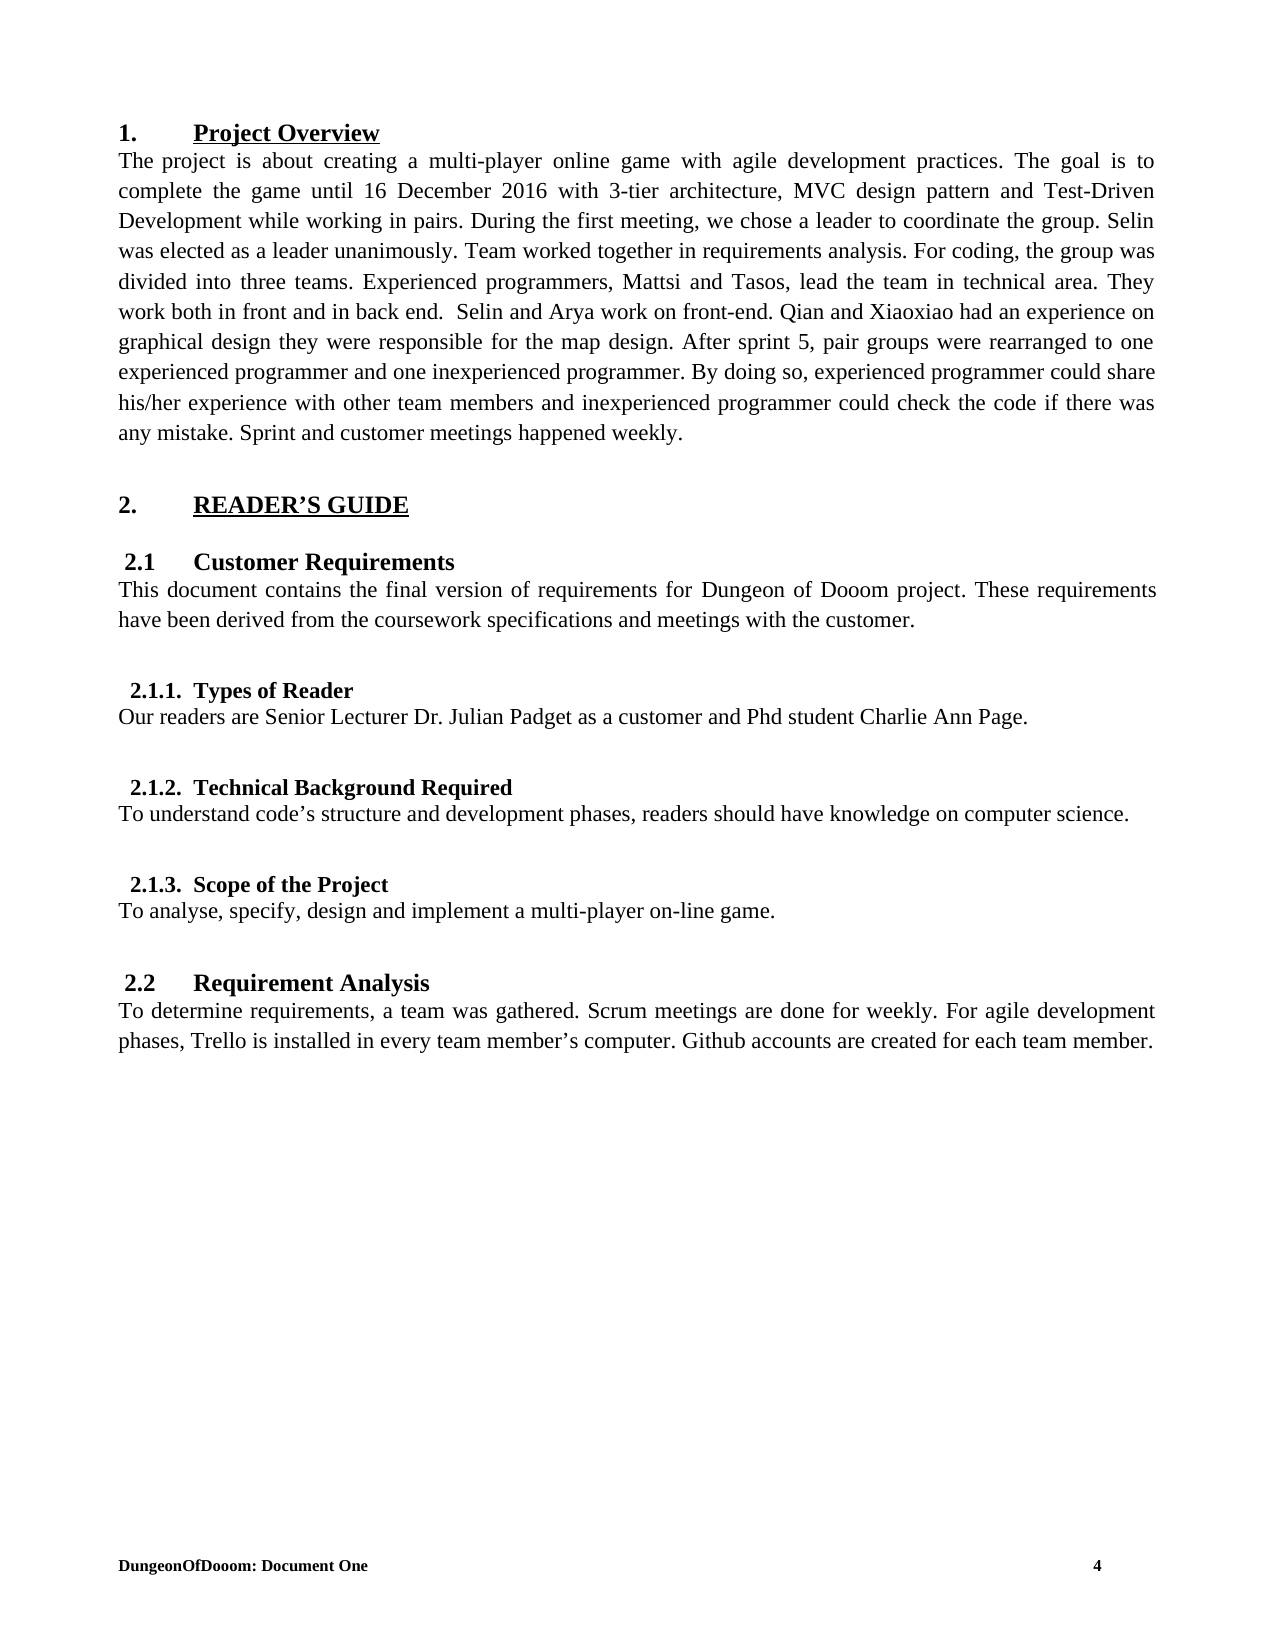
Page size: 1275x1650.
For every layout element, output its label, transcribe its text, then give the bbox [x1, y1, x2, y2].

text Technical Background Required [130, 774, 1157, 800]
text To understand code’s structure and development phases, readers should have knowledge on computer science. [118, 800, 1157, 826]
text Types of Reader [130, 677, 1157, 703]
text READER’S GUIDE [118, 490, 1157, 519]
text Scope of the Project [130, 871, 1157, 897]
text Our readers are Senior Lecturer Dr. Julian Padget as a customer and Phd student Charlie Ann Page. [118, 703, 1157, 729]
text Project Overview [118, 118, 1157, 147]
text Requirement Analysis [124, 968, 1157, 997]
text To analyse, specify, design and implement a multi-player on-line game. [118, 897, 1157, 923]
text This document contains the final version of requirements for Dungeon of Dooom project. These requirements have been derived from the coursework specifications and meetings with the customer. [118, 576, 1157, 632]
text The project is about creating a multi-player online game with agile development practices. The goal is to complete the game until 16 December 2016 with 3-tier architecture, MVC design pattern and Test-Driven Development while working in pairs. During the first meeting, we chose a leader to coordinate the group. Selin was elected as a leader unanimously. Team worked together in requirements analysis. For coding, the group was divided into three teams. Experienced programmers, Mattsi and Tasos, lead the team in technical area. They work both in front and in back end. Selin and Arya work on front-end. Qian and Xiaoxiao had an experience on graphical design they were responsible for the map design. After sprint 5, pair groups were rearranged to one experienced programmer and one inexperienced programmer. By doing so, experienced programmer could share his/her experience with other team members and inexperienced programmer could check the code if there was any mistake. Sprint and customer meetings happened weekly. [118, 147, 1157, 445]
text Customer Requirements [124, 547, 1157, 576]
text To determine requirements, a team was gathered. Scrum meetings are done for weekly. For agile development phases, Trello is installed in every team member’s computer. Github accounts are created for each team member. [118, 997, 1157, 1053]
